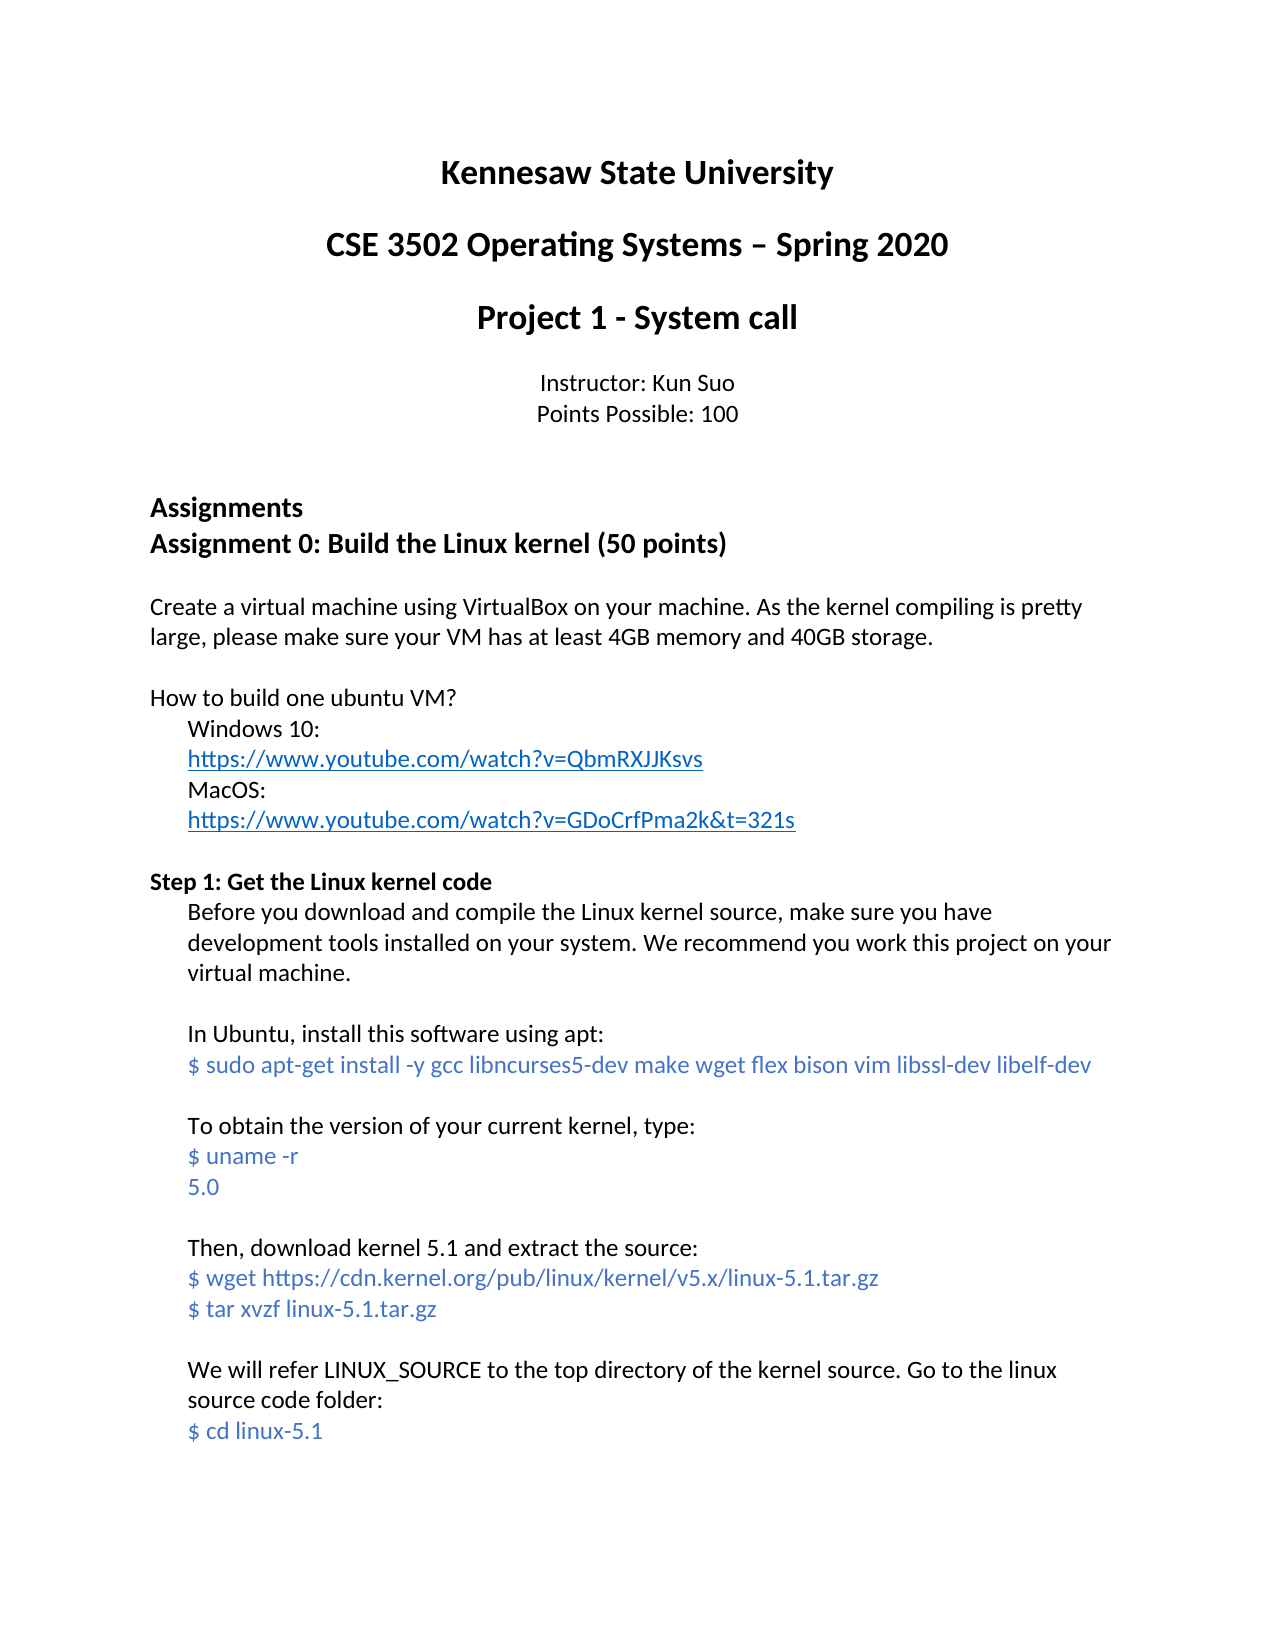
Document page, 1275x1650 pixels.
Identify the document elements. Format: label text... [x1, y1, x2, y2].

text Create a virtual machine using VirtualBox on your machine. As the kernel compiling is pretty large, please make sure your VM has at least 4GB memory and 40GB storage. [150, 591, 1125, 652]
text $ tar xvzf linux-5.1.tar.gz [187, 1293, 1125, 1323]
text Points Possible: 100 [150, 398, 1125, 428]
text Assignment 0: Build the Linux kernel (50 points) [150, 525, 1125, 561]
text $ uname -r [187, 1140, 1125, 1171]
text Before you download and compile the Linux kernel source, make sure you have development tools installed on your system. We recommend you work this project on your virtual machine. [187, 896, 1125, 988]
text Windows 10: [187, 713, 1125, 744]
text How to build one ubuntu VM? [150, 683, 1125, 713]
text $ sudo apt-get install -y gcc libncurses5-dev make wget flex bison vim libssl-dev libelf-dev [187, 1049, 1125, 1079]
text MacOS: [150, 774, 1125, 805]
text 5.0 [187, 1171, 1125, 1201]
text $ wget https://cdn.kernel.org/pub/linux/kernel/v5.x/linux-5.1.tar.gz [187, 1262, 1125, 1293]
text Assignments [150, 489, 1125, 525]
text Step 1: Get the Linux kernel code [150, 866, 1125, 896]
text In Ubuntu, install this software using apt: [187, 1018, 1125, 1049]
text Project 1 - System call [150, 295, 1125, 338]
text Instructor: Kun Suo [150, 367, 1125, 398]
text Then, download kernel 5.1 and extract the source: [187, 1232, 1125, 1262]
text To obtain the version of your current kernel, type: [187, 1110, 1125, 1140]
text https://www.youtube.com/watch?v=GDoCrfPma2k&t=321s [187, 805, 1125, 835]
text CSE 3502 Operating Systems – Spring 2020 [150, 222, 1125, 266]
text Kennesaw State University [150, 150, 1125, 193]
text https://www.youtube.com/watch?v=QbmRXJJKsvs [187, 744, 1125, 774]
text We will refer LINUX_SOURCE to the top directory of the kernel source. Go to the linux source code folder: [187, 1354, 1125, 1415]
text $ cd linux-5.1 [187, 1415, 1125, 1446]
